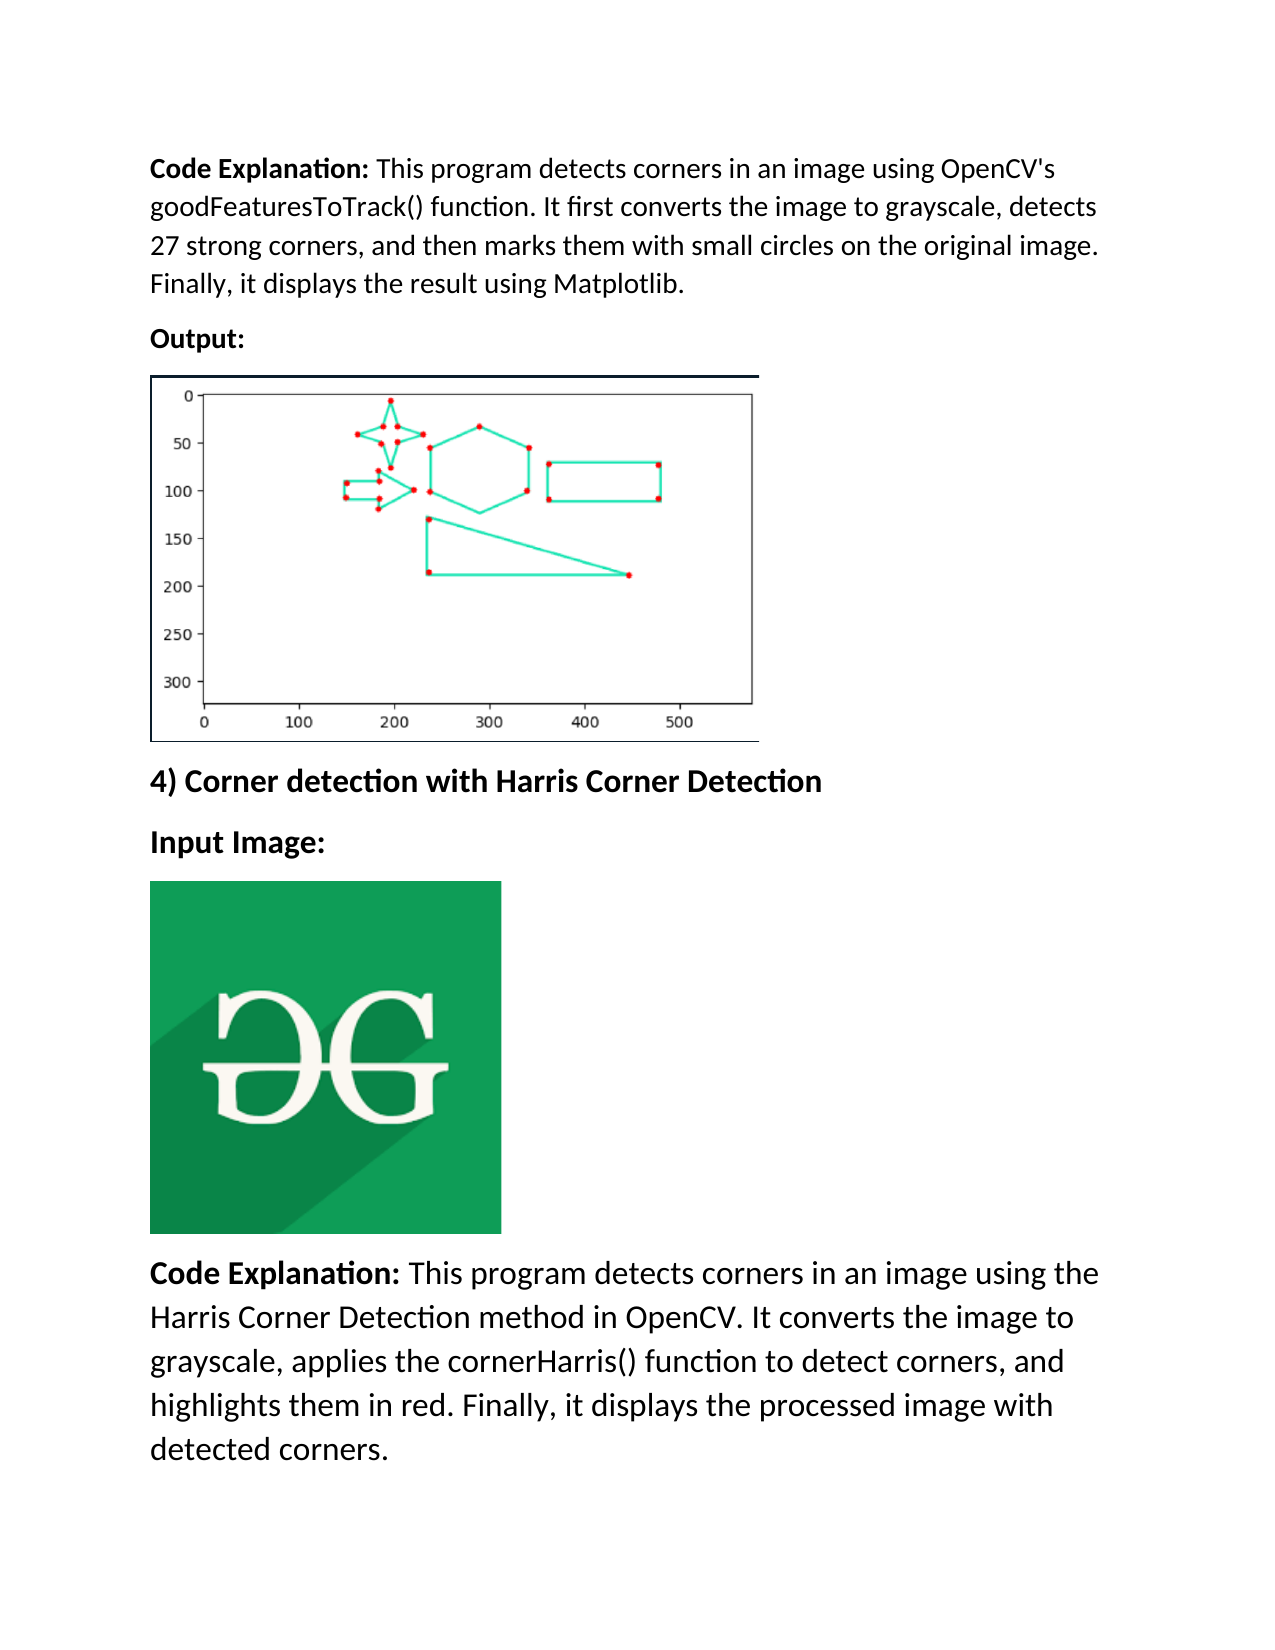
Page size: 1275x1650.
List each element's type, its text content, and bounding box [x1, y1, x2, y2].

text Code Explanation: This program detects corners in an image using OpenCV's goodFeaturesToTrack() function. It first converts the image to grayscale, detects 27 strong corners, and then marks them with small circles on the original image. Finally, it displays the result using Matplotlib. [150, 150, 1125, 301]
text Code Explanation: This program detects corners in an image using the Harris Corner Detection method in OpenCV. It converts the image to grayscale, applies the cornerHarris() function to detect corners, and highlights them in red. Finally, it displays the processed image with detected corners. [150, 1252, 1125, 1469]
text 4) Corner detection with Harris Corner Detection [150, 760, 1125, 801]
text Output: [150, 320, 1125, 356]
text Input Image: [150, 821, 1125, 862]
picture [150, 881, 502, 1234]
picture [150, 375, 760, 742]
